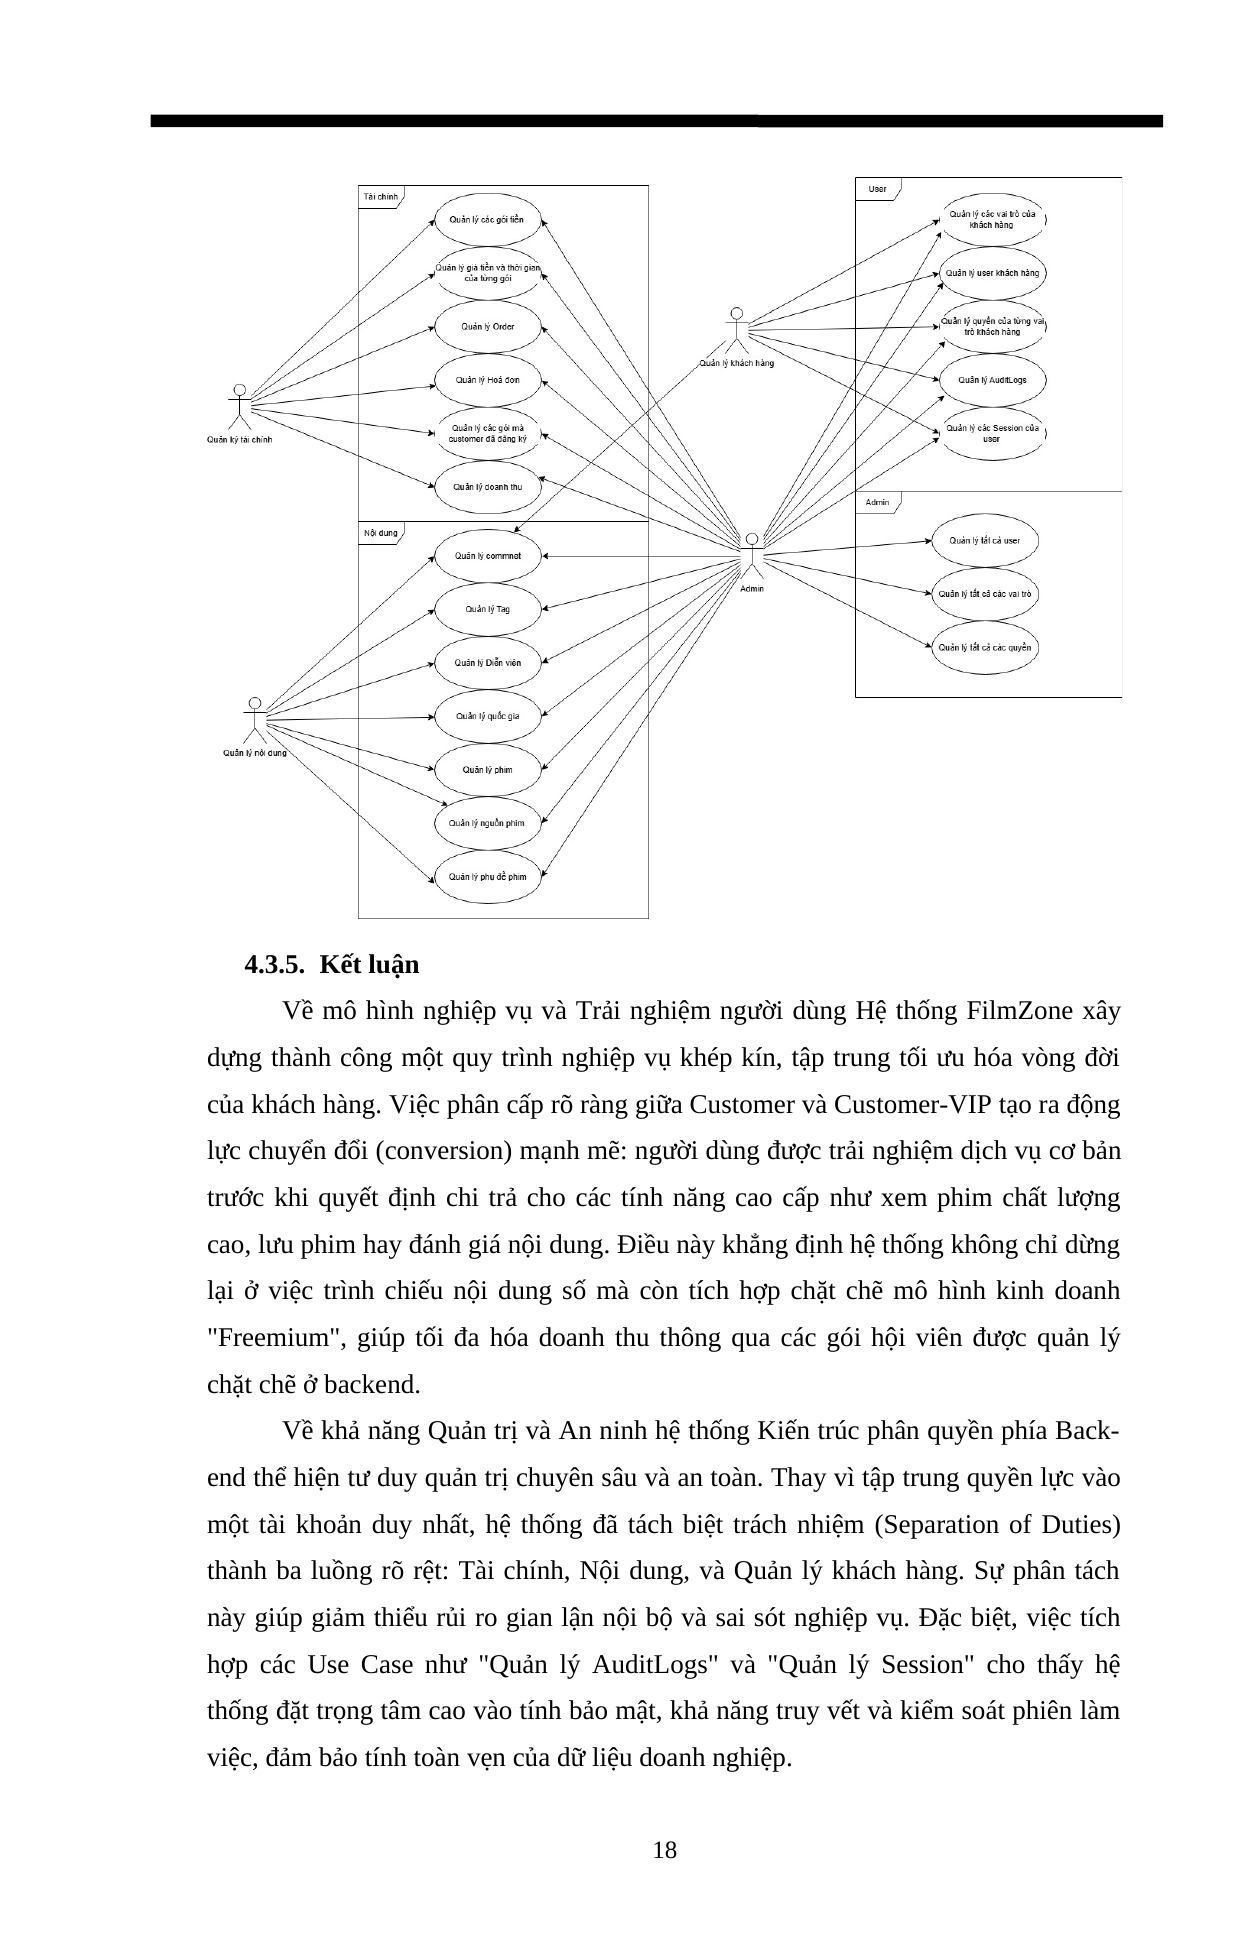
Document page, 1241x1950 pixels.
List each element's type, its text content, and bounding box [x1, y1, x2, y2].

picture [206, 177, 1123, 919]
text Về khả năng Quản trị và An ninh hệ thống Kiến trúc phân quyền phía Back-end thể hiện tư duy quản trị chuyên sâu và an toàn. Thay vì tập trung quyền lực vào một tài khoản duy nhất, hệ thống đã tách biệt trách nhiệm (Separation of Duties) thành ba luồng rõ rệt: Tài chính, Nội dung, và Quản lý khách hàng. Sự phân tách này giúp giảm thiểu rủi ro gian lận nội bộ và sai sót nghiệp vụ. Đặc biệt, việc tích hợp các Use Case như "Quản lý AuditLogs" và "Quản lý Session" cho thấy hệ thống đặt trọng tâm cao vào tính bảo mật, khả năng truy vết và kiểm soát phiên làm việc, đảm bảo tính toàn vẹn của dữ liệu doanh nghiệp. [207, 1414, 1122, 1772]
text Về mô hình nghiệp vụ và Trải nghiệm người dùng Hệ thống FilmZone xây dựng thành công một quy trình nghiệp vụ khép kín, tập trung tối ưu hóa vòng đời của khách hàng. Việc phân cấp rõ ràng giữa Customer và Customer-VIP tạo ra động lực chuyển đổi (conversion) mạnh mẽ: người dùng được trải nghiệm dịch vụ cơ bản trước khi quyết định chi trả cho các tính năng cao cấp như xem phim chất lượng cao, lưu phim hay đánh giá nội dung. Điều này khẳng định hệ thống không chỉ dừng lại ở việc trình chiếu nội dung số mà còn tích hợp chặt chẽ mô hình kinh doanh "Freemium", giúp tối đa hóa doanh thu thông qua các gói hội viên được quản lý chặt chẽ ở backend. [207, 994, 1122, 1399]
list Kết luận [244, 948, 1122, 979]
